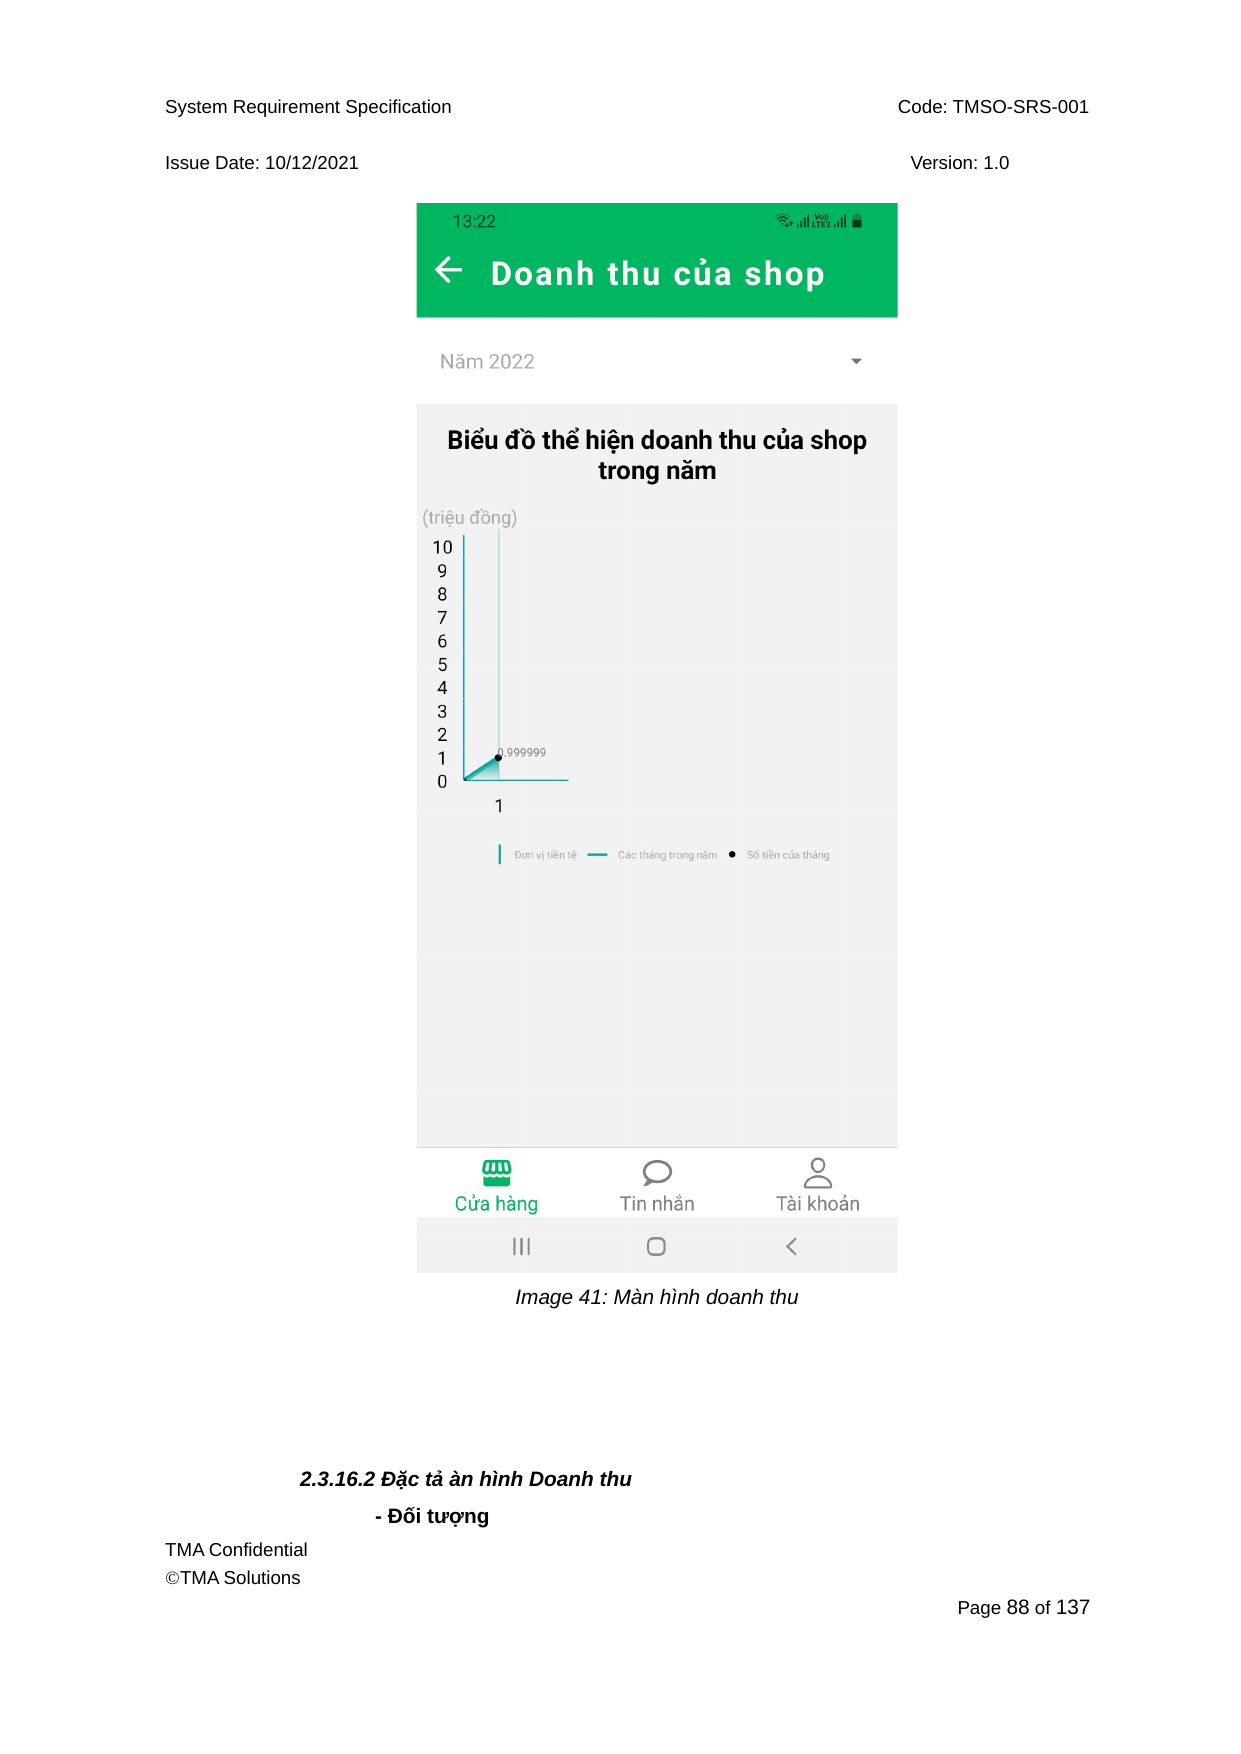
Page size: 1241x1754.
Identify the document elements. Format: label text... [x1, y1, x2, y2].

picture [416, 203, 898, 1273]
text - Đối tượng [315, 1504, 1090, 1528]
text Image 41: Màn hình doanh thu [150, 1285, 1090, 1309]
text 2.3.16.2 Đặc tả àn hình Doanh thu [240, 1467, 1090, 1491]
